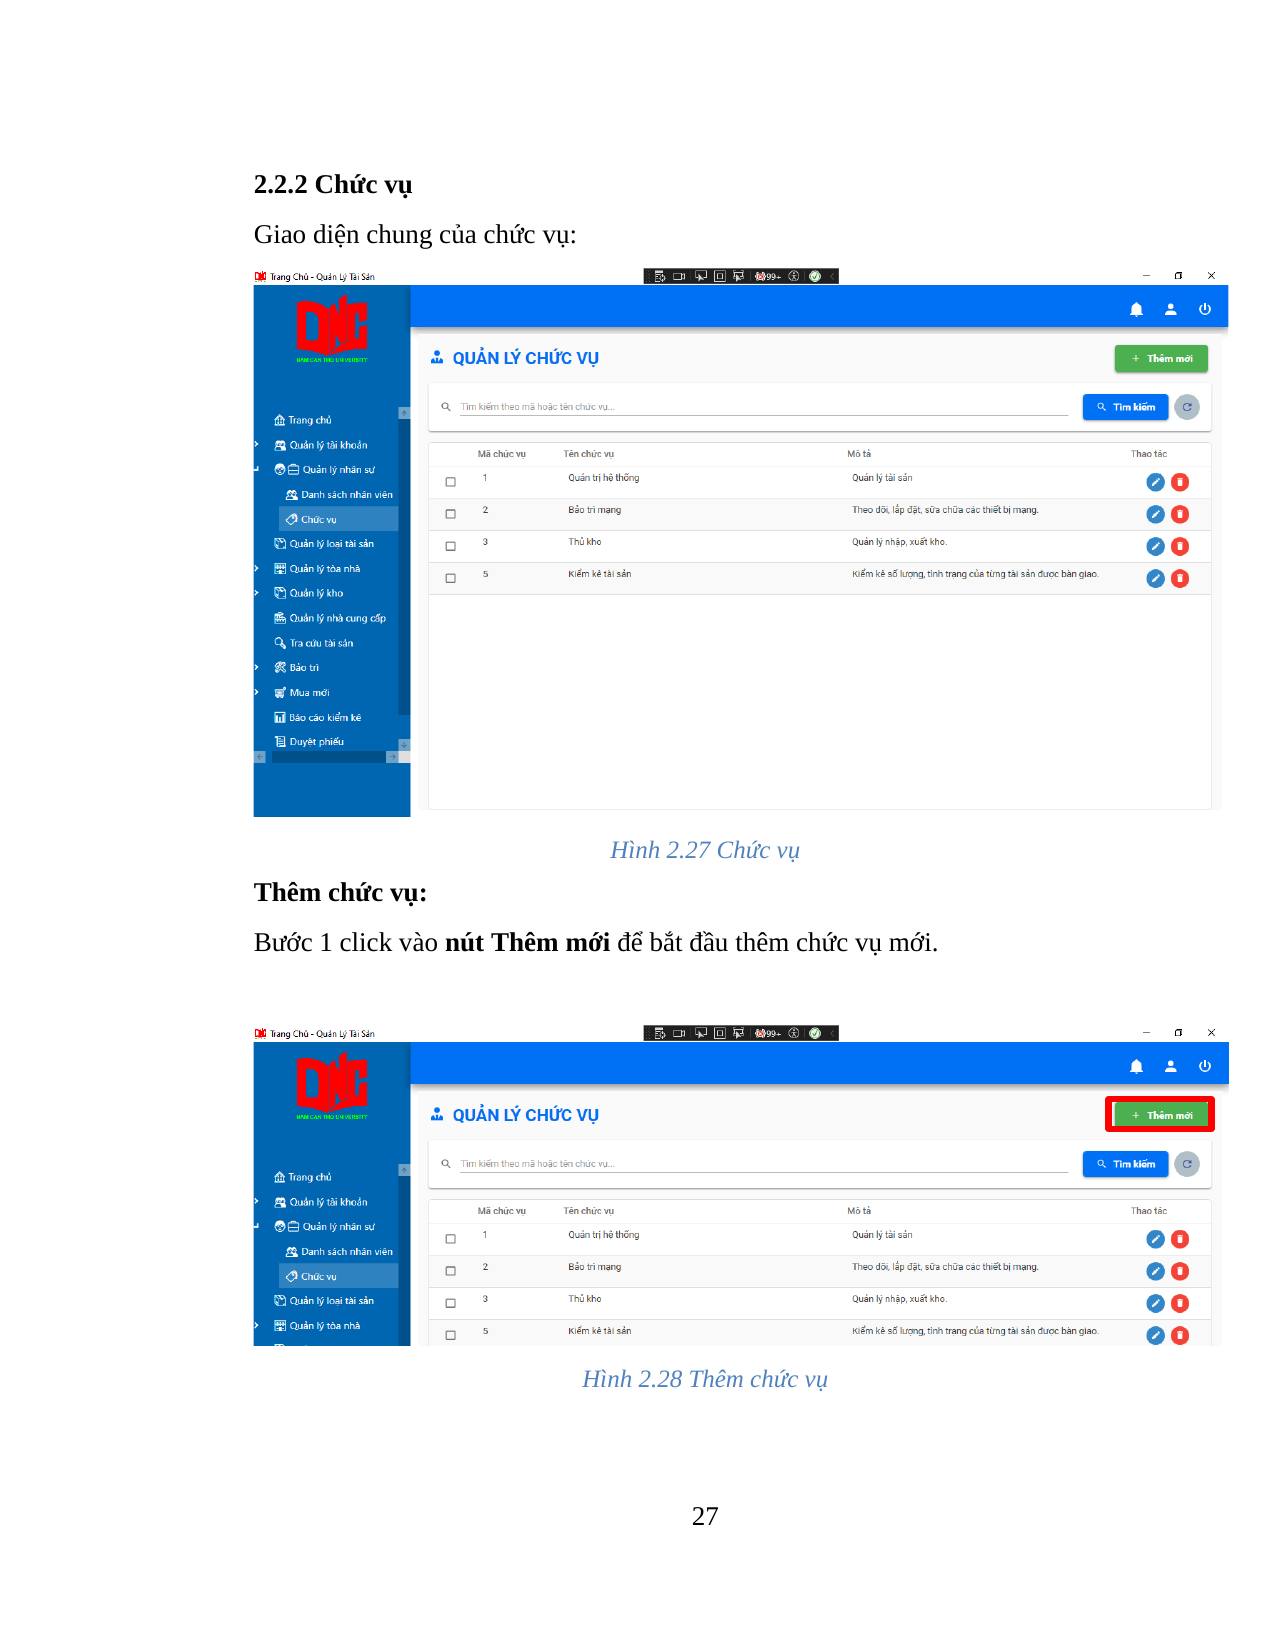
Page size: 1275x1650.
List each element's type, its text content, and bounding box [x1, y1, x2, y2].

text Thêm chức vụ: [207, 876, 1157, 907]
text Bước 1 click vào nút Thêm mới để bắt đầu thêm chức vụ mới. [207, 926, 1157, 957]
picture [253, 1025, 1229, 1346]
picture [253, 268, 1229, 817]
text Hình 2.27 Chức vụ [207, 835, 1157, 864]
text Giao diện chung của chức vụ: [207, 218, 1157, 249]
subtitle 2.2.2 Chức vụ [253, 168, 1157, 200]
text Hình 2.28 Thêm chức vụ [207, 1364, 1157, 1393]
